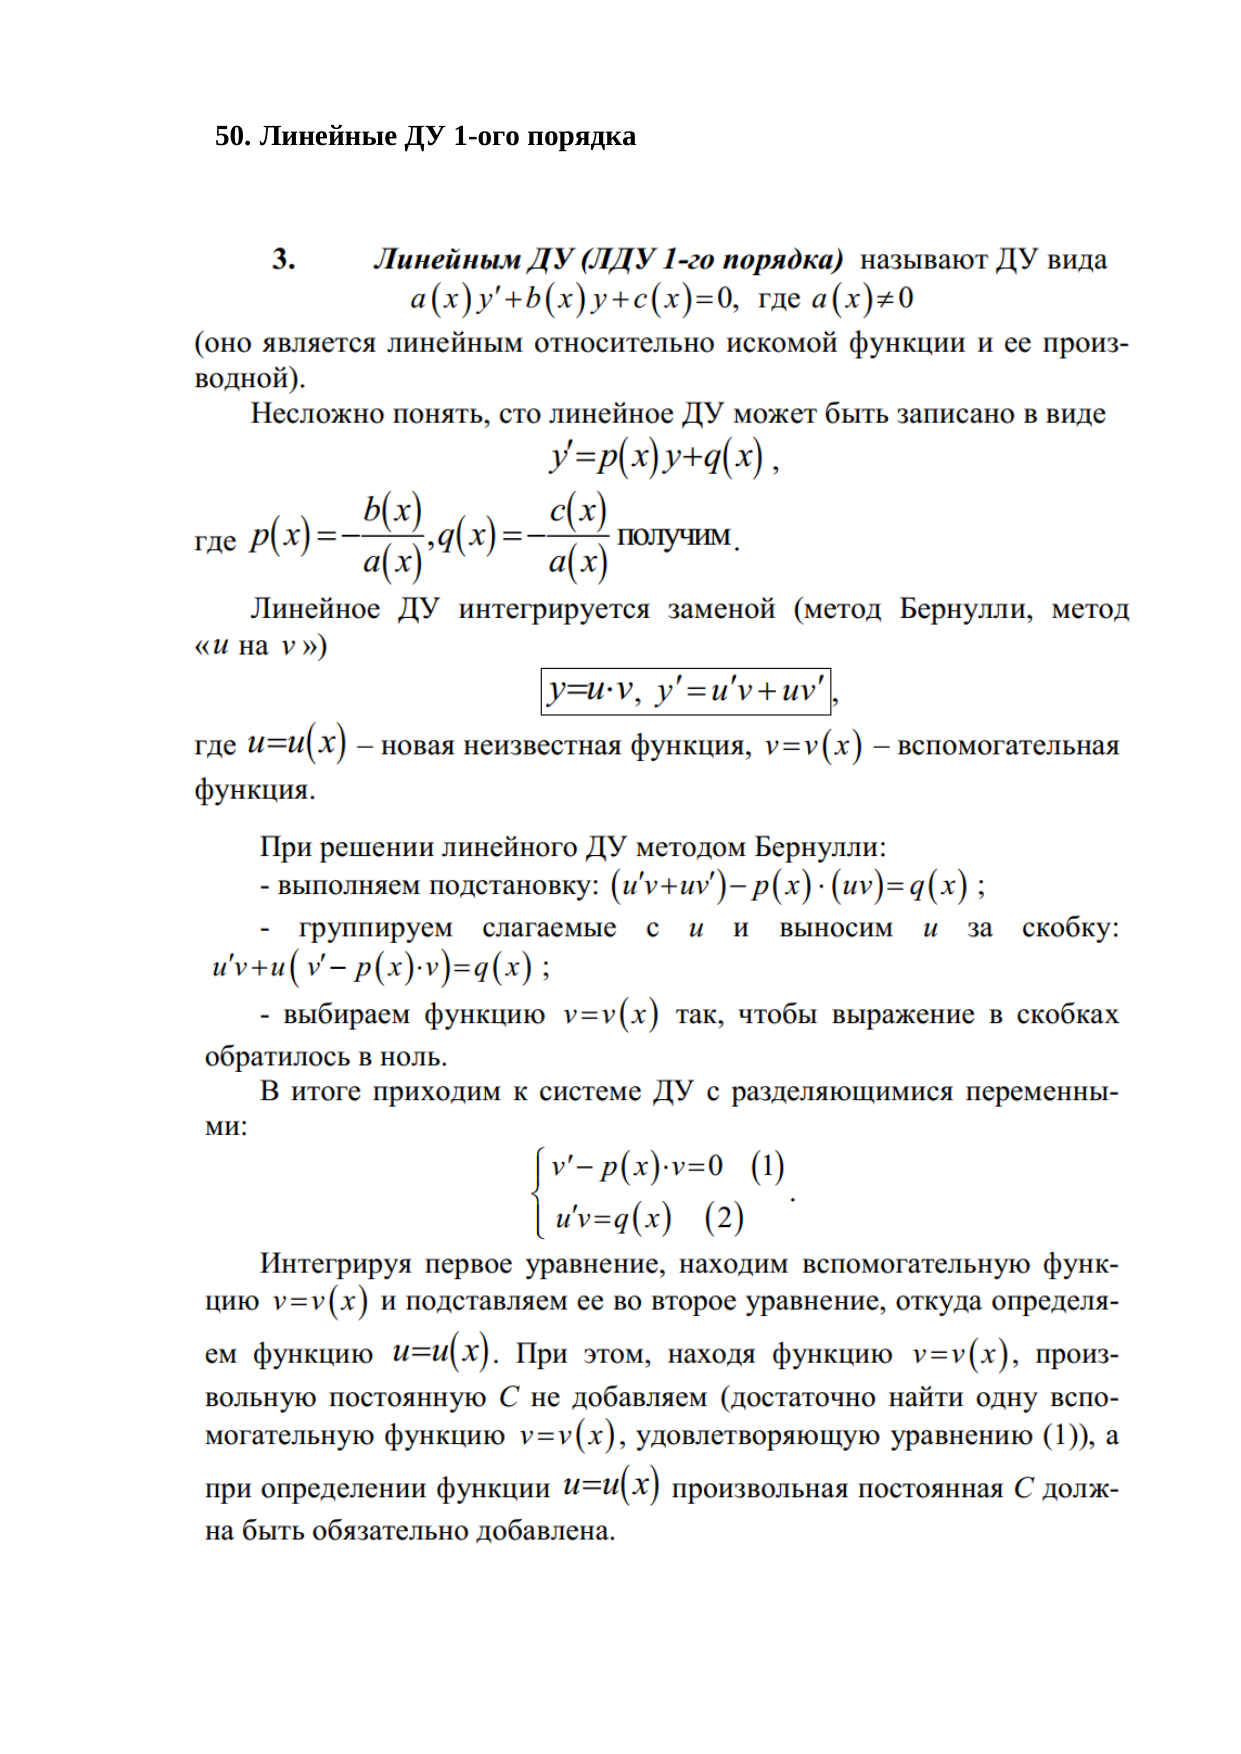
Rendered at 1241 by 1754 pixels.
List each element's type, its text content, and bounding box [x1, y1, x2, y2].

picture [177, 201, 1152, 811]
picture [177, 829, 1152, 1557]
list Линейные ДУ 1-ого порядка [215, 118, 1152, 152]
